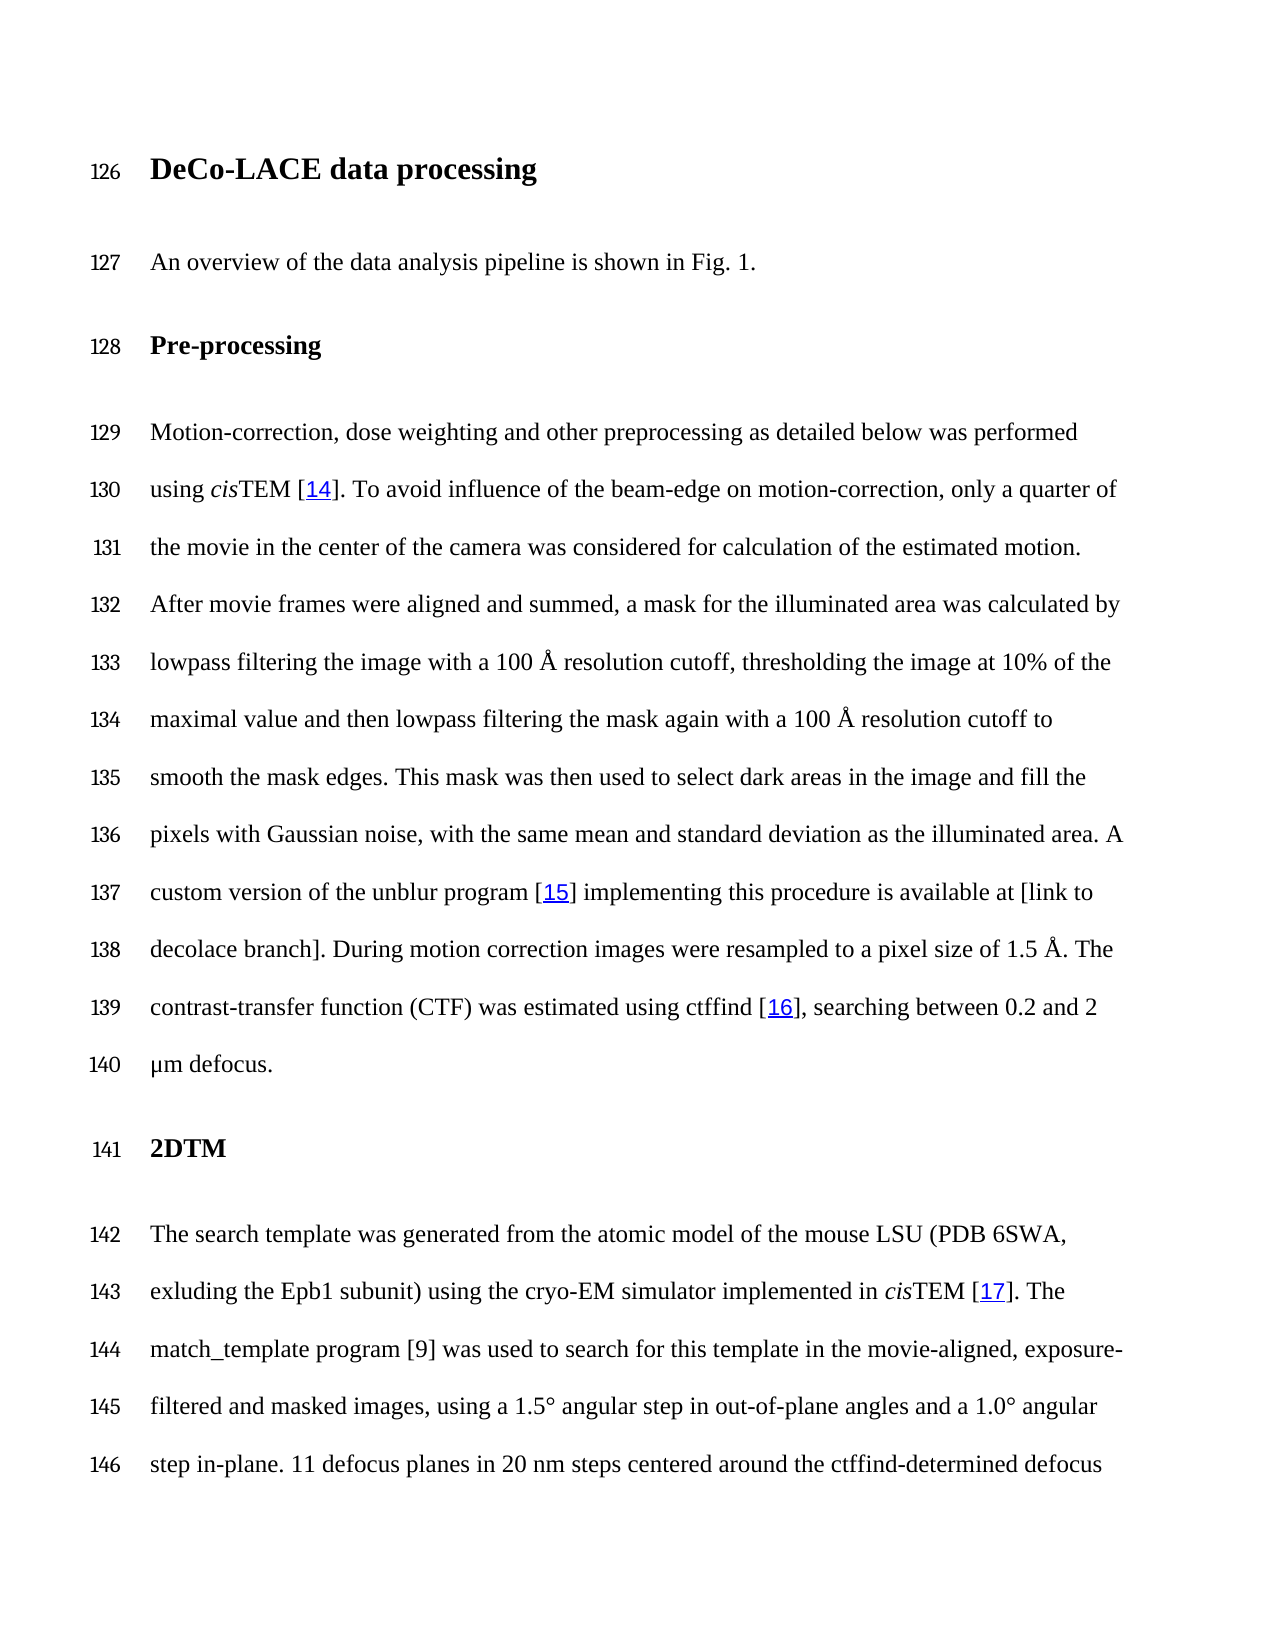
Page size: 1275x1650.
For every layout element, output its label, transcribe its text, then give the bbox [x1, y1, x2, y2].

text An overview of the data analysis pipeline is shown in Fig. 1. [150, 247, 1125, 276]
subtitle Pre-processing [150, 329, 1125, 361]
text Motion-correction, dose weighting and other preprocessing as detailed below was performed using cisTEM [14]. To avoid influence of the beam-edge on motion-correction, only a quarter of the movie in the center of the camera was considered for calculation of the estimated motion. After movie frames were aligned and summed, a mask for the illuminated area was calculated by lowpass filtering the image with a 100 Å resolution cutoff, thresholding the image at 10% of the maximal value and then lowpass filtering the mask again with a 100 Å resolution cutoff to smooth the mask edges. This mask was then used to select dark areas in the image and fill the pixels with Gaussian noise, with the same mean and standard deviation as the illuminated area. A custom version of the unblur program [15] implementing this procedure is available at [link to decolace branch]. During motion correction images were resampled to a pixel size of 1.5 Å. The contrast-transfer function (CTF) was estimated using ctffind [16], searching between 0.2 and 2 μm defocus. [150, 417, 1125, 1078]
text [150, 1219, 1125, 1478]
subtitle DeCo-LACE data processing [150, 150, 1125, 186]
subtitle 2DTM [150, 1132, 1125, 1163]
